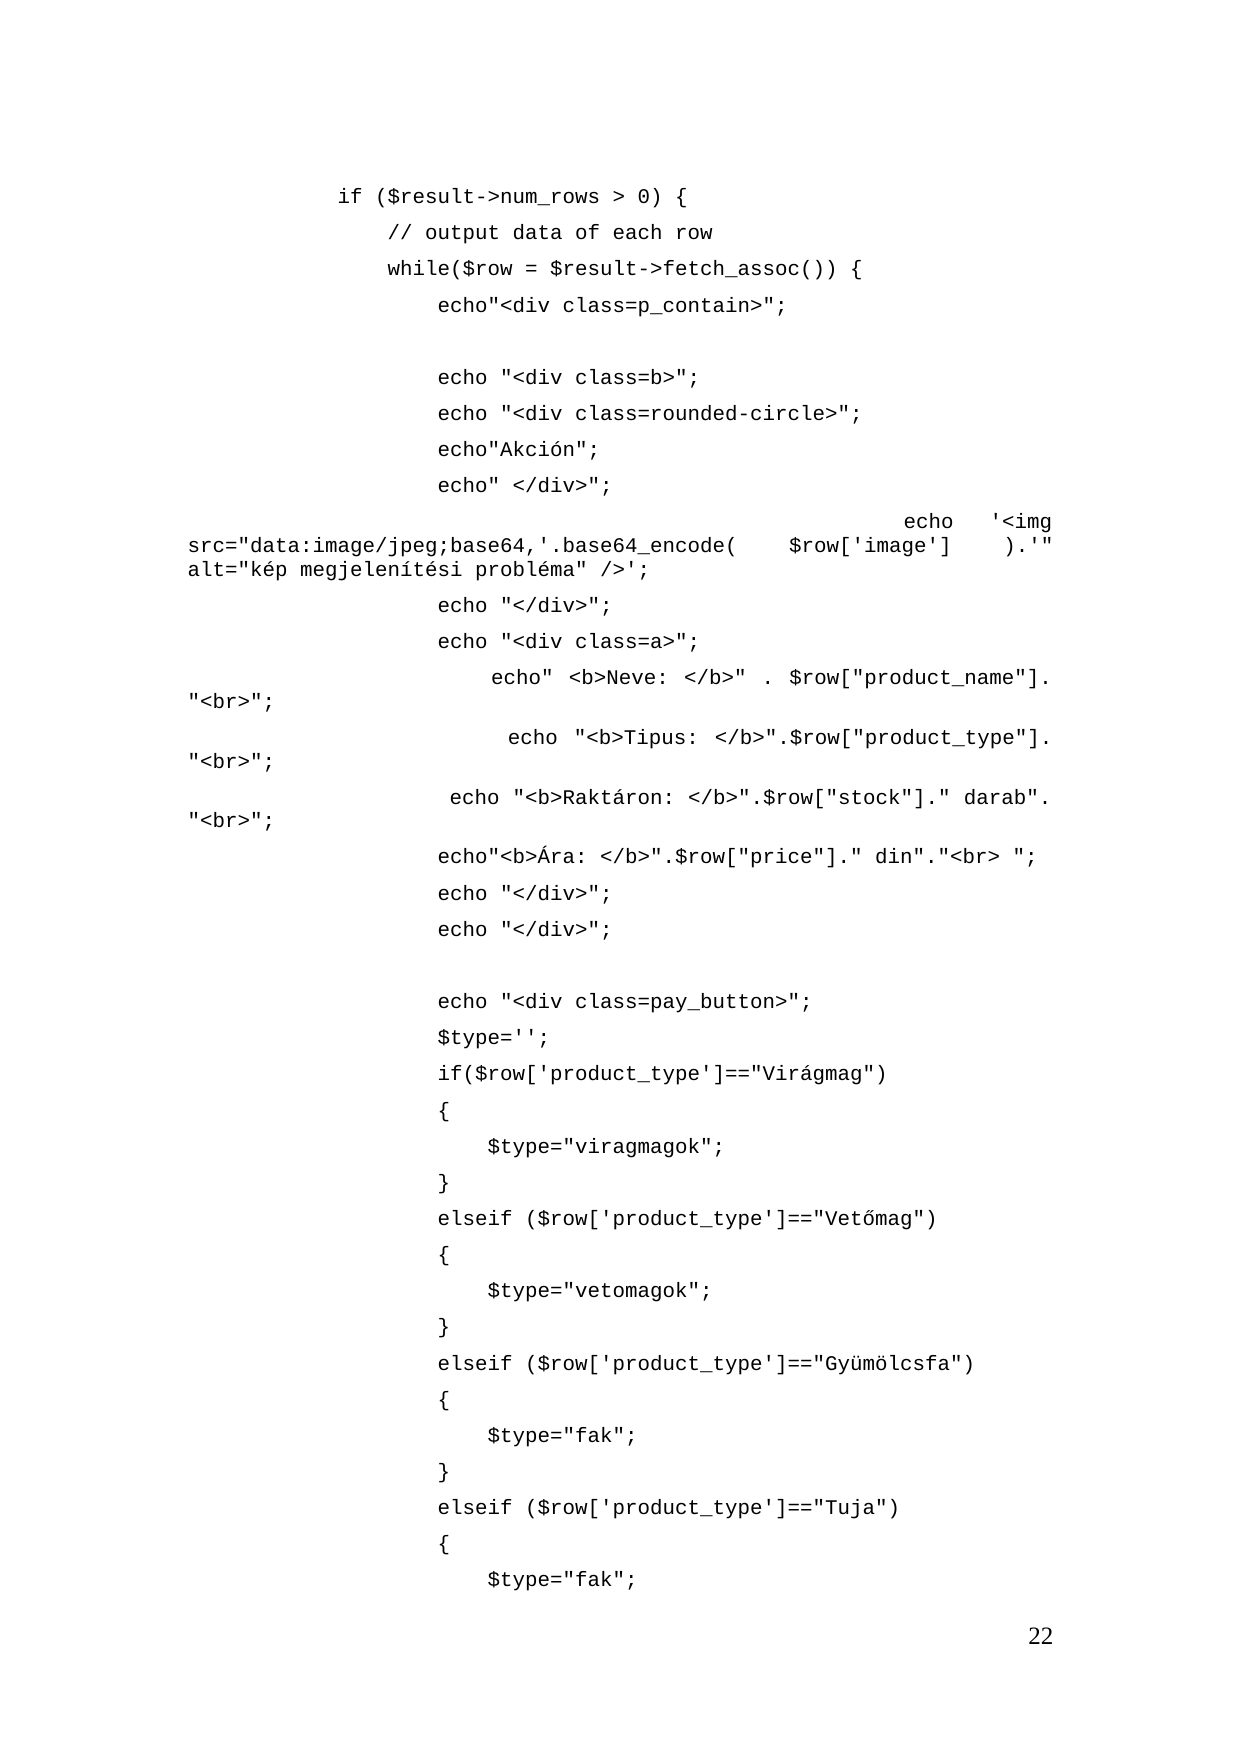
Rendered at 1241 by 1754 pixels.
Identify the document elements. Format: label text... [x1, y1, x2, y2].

text echo "</div>"; [187, 919, 1053, 942]
text } [187, 1461, 1053, 1485]
text echo"<div class=p_contain>"; [187, 294, 1053, 318]
text elseif ($row['product_type']=="Gyümölcsfa") [187, 1353, 1053, 1376]
text if ($result->num_rows > 0) { [187, 186, 1053, 210]
text $type="vetomagok"; [187, 1280, 1053, 1304]
text elseif ($row['product_type']=="Vetőmag") [187, 1208, 1053, 1232]
text echo "</div>"; [187, 883, 1053, 906]
text echo "</div>"; [187, 595, 1053, 618]
text echo '<img src="data:image/jpeg;base64,'.base64_encode( $row['image'] ).'" alt="kép megjelenítési probléma" />'; [187, 511, 1053, 582]
text echo" <b>Neve: </b>" . $row["product_name"]. "<br>"; [187, 667, 1053, 714]
text } [187, 1172, 1053, 1196]
text echo" </div>"; [187, 475, 1053, 499]
text echo "<div class=pay_button>"; [187, 991, 1053, 1015]
text { [187, 1099, 1053, 1123]
text echo "<b>Tipus: </b>".$row["product_type"]. "<br>"; [187, 727, 1053, 774]
text echo "<b>Raktáron: </b>".$row["stock"]." darab". "<br>"; [187, 787, 1053, 834]
text elseif ($row['product_type']=="Tuja") [187, 1497, 1053, 1521]
text echo"<b>Ára: </b>".$row["price"]." din"."<br> "; [187, 847, 1053, 870]
text // output data of each row [187, 222, 1053, 246]
text if($row['product_type']=="Virágmag") [187, 1063, 1053, 1087]
text { [187, 1389, 1053, 1412]
text $type="fak"; [187, 1569, 1053, 1593]
text } [187, 1316, 1053, 1340]
text $type=''; [187, 1027, 1053, 1051]
text $type="viragmagok"; [187, 1136, 1053, 1159]
text echo"Akción"; [187, 439, 1053, 463]
text { [187, 1244, 1053, 1268]
text while($row = $result->fetch_assoc()) { [187, 258, 1053, 282]
text echo "<div class=a>"; [187, 631, 1053, 655]
text { [187, 1533, 1053, 1557]
text echo "<div class=rounded-circle>"; [187, 403, 1053, 427]
text $type="fak"; [187, 1425, 1053, 1448]
text echo "<div class=b>"; [187, 367, 1053, 391]
